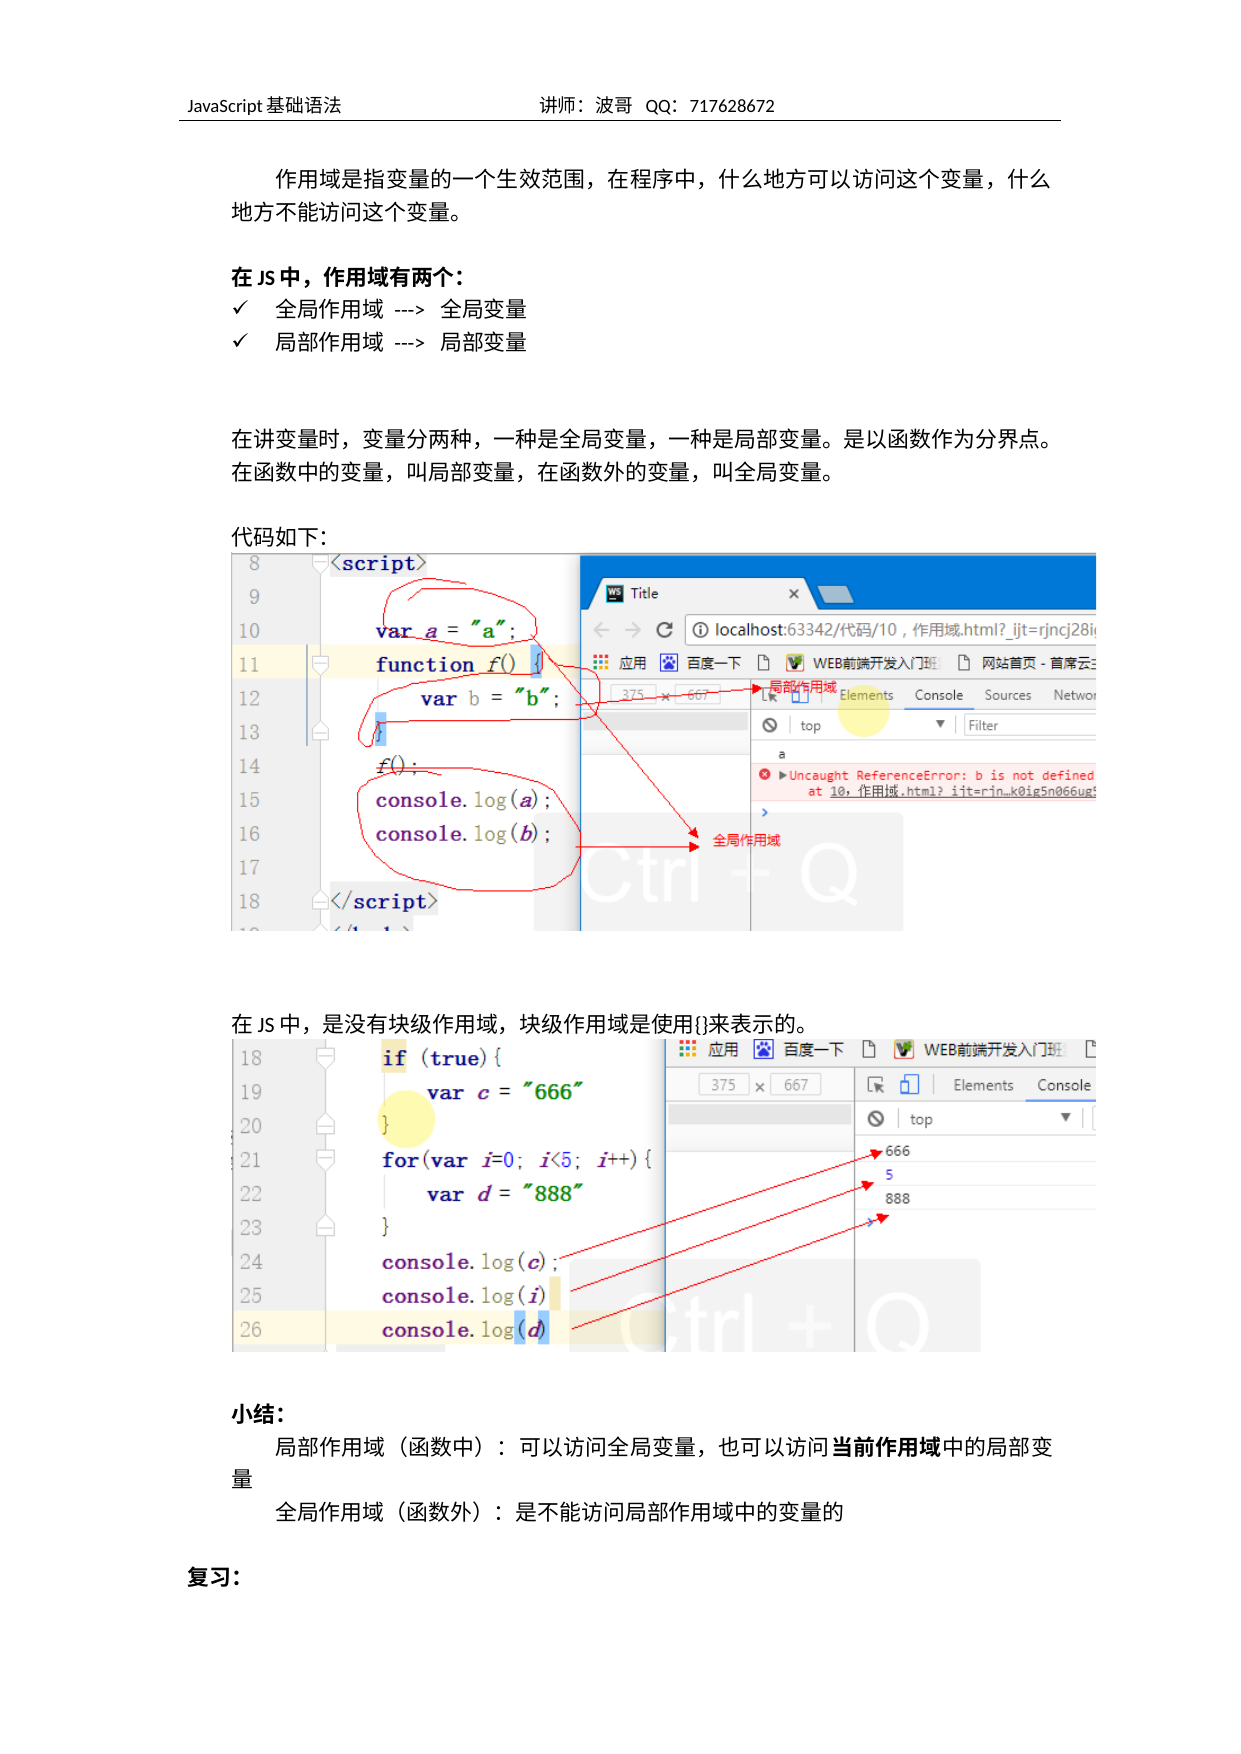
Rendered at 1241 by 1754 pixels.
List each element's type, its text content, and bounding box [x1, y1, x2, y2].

picture [231, 1039, 1096, 1352]
list 全局作用域 ---> 全局变量 [231, 292, 1053, 324]
list 小结： [187, 1397, 1053, 1429]
text 作用域是指变量的一个生效范围，在程序中，什么地方可以访问这个变量，什么地方不能访问这个变量。 [231, 162, 1053, 227]
list 在JS中，是没有块级作用域，块级作用域是使用{}来表示的。 [187, 1007, 1053, 1039]
list 全局作用域（函数外）：是不能访问局部作用域中的变量的 [231, 1494, 1053, 1527]
picture [231, 552, 1097, 931]
list 复习： [187, 1559, 1053, 1592]
text 在JS中，作用域有两个： [187, 259, 1053, 292]
list 局部作用域 ---> 局部变量 [231, 324, 1053, 357]
list 在函数中的变量，叫局部变量，在函数外的变量，叫全局变量。 [187, 454, 1053, 487]
list 局部作用域（函数中）：可以访问全局变量，也可以访问当前作用域中的局部变量 [231, 1429, 1053, 1494]
list 在讲变量时，变量分两种，一种是全局变量，一种是局部变量。是以函数作为分界点。 [187, 422, 1053, 454]
list 代码如下： [187, 519, 1053, 552]
